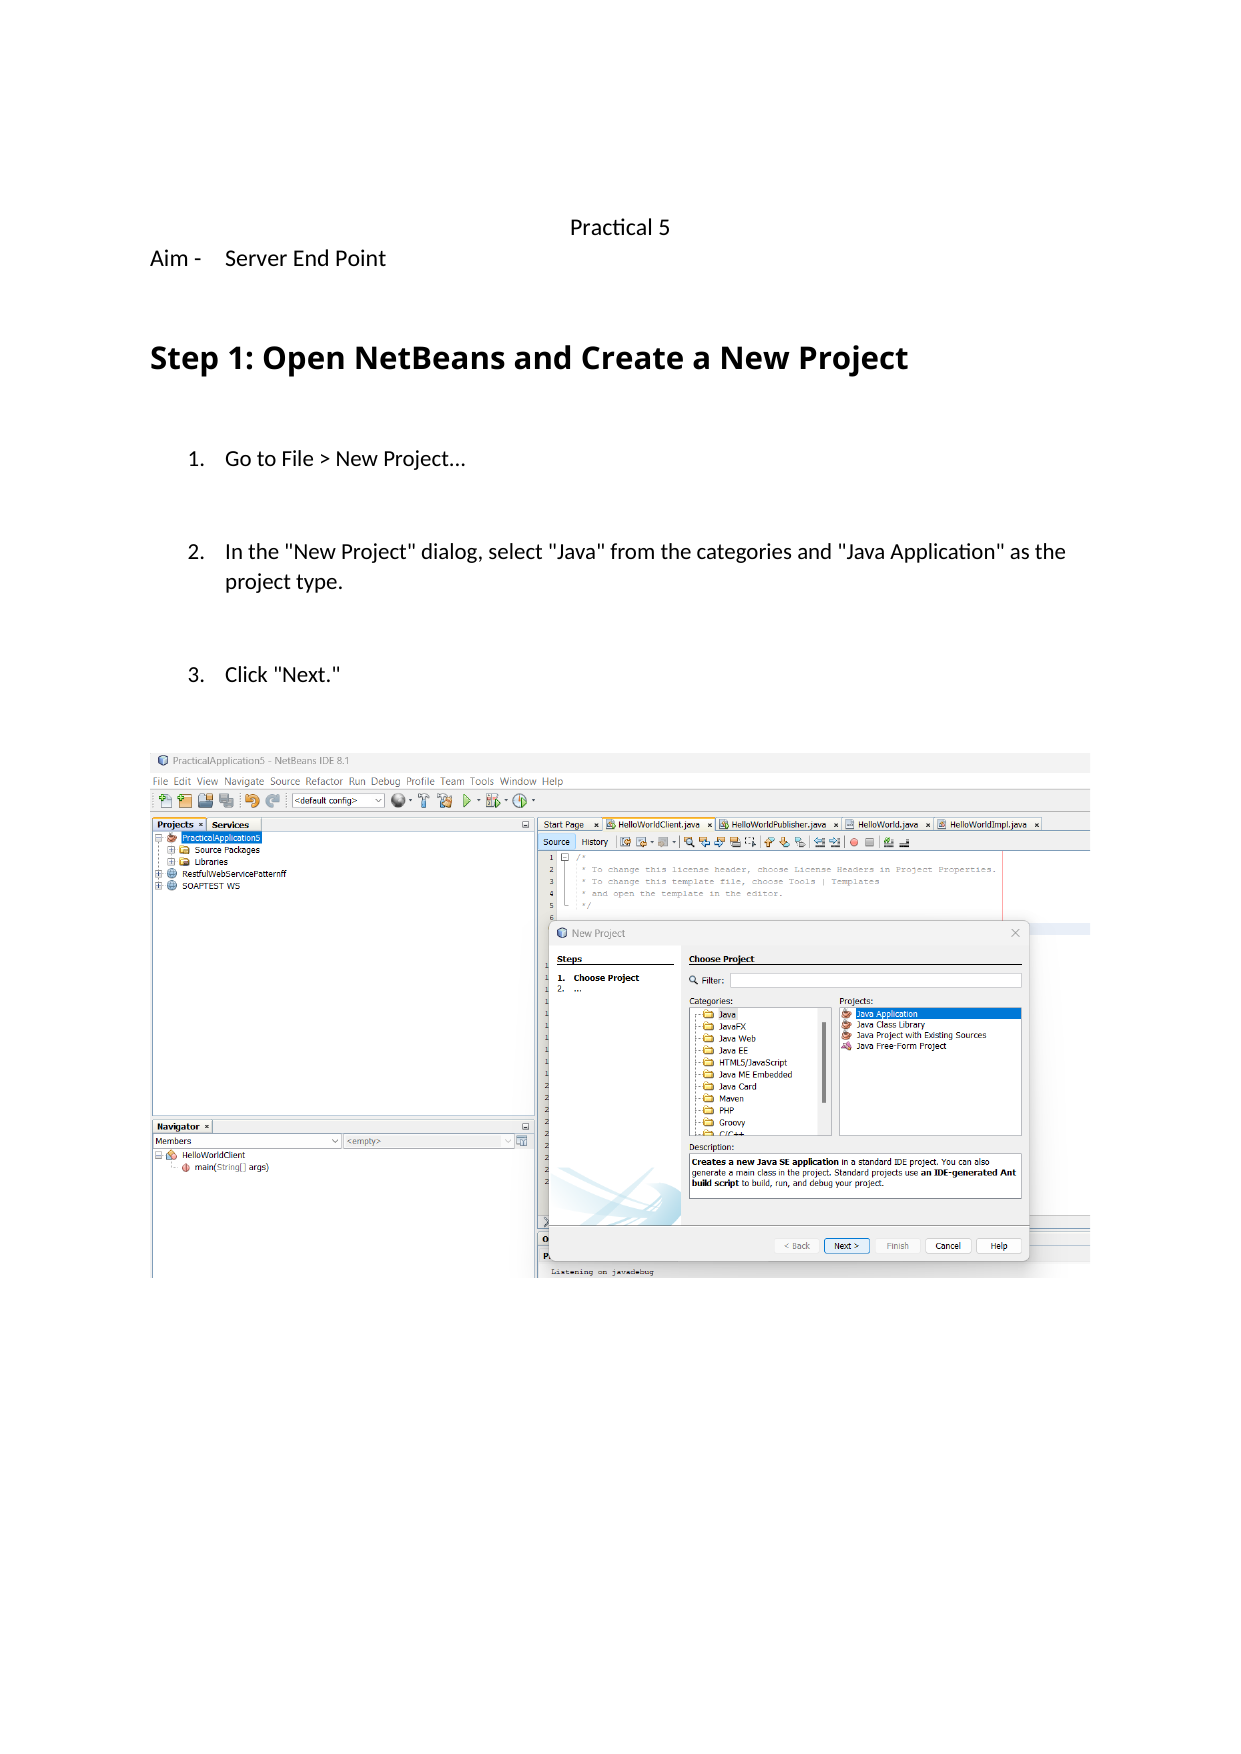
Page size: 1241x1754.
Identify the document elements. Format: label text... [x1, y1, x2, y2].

list Go to File > New Project... [187, 444, 1090, 472]
list In the "New Project" dialog, select "Java" from the categories and "Java Application" as the project type. [187, 537, 1090, 595]
text Practical 5 [150, 212, 1090, 241]
list Click "Next." [187, 660, 1090, 688]
text Aim - Server End Point [150, 243, 1090, 272]
text Step 1: Open NetBeans and Create a New Project [150, 336, 1090, 378]
picture [150, 753, 1091, 1278]
